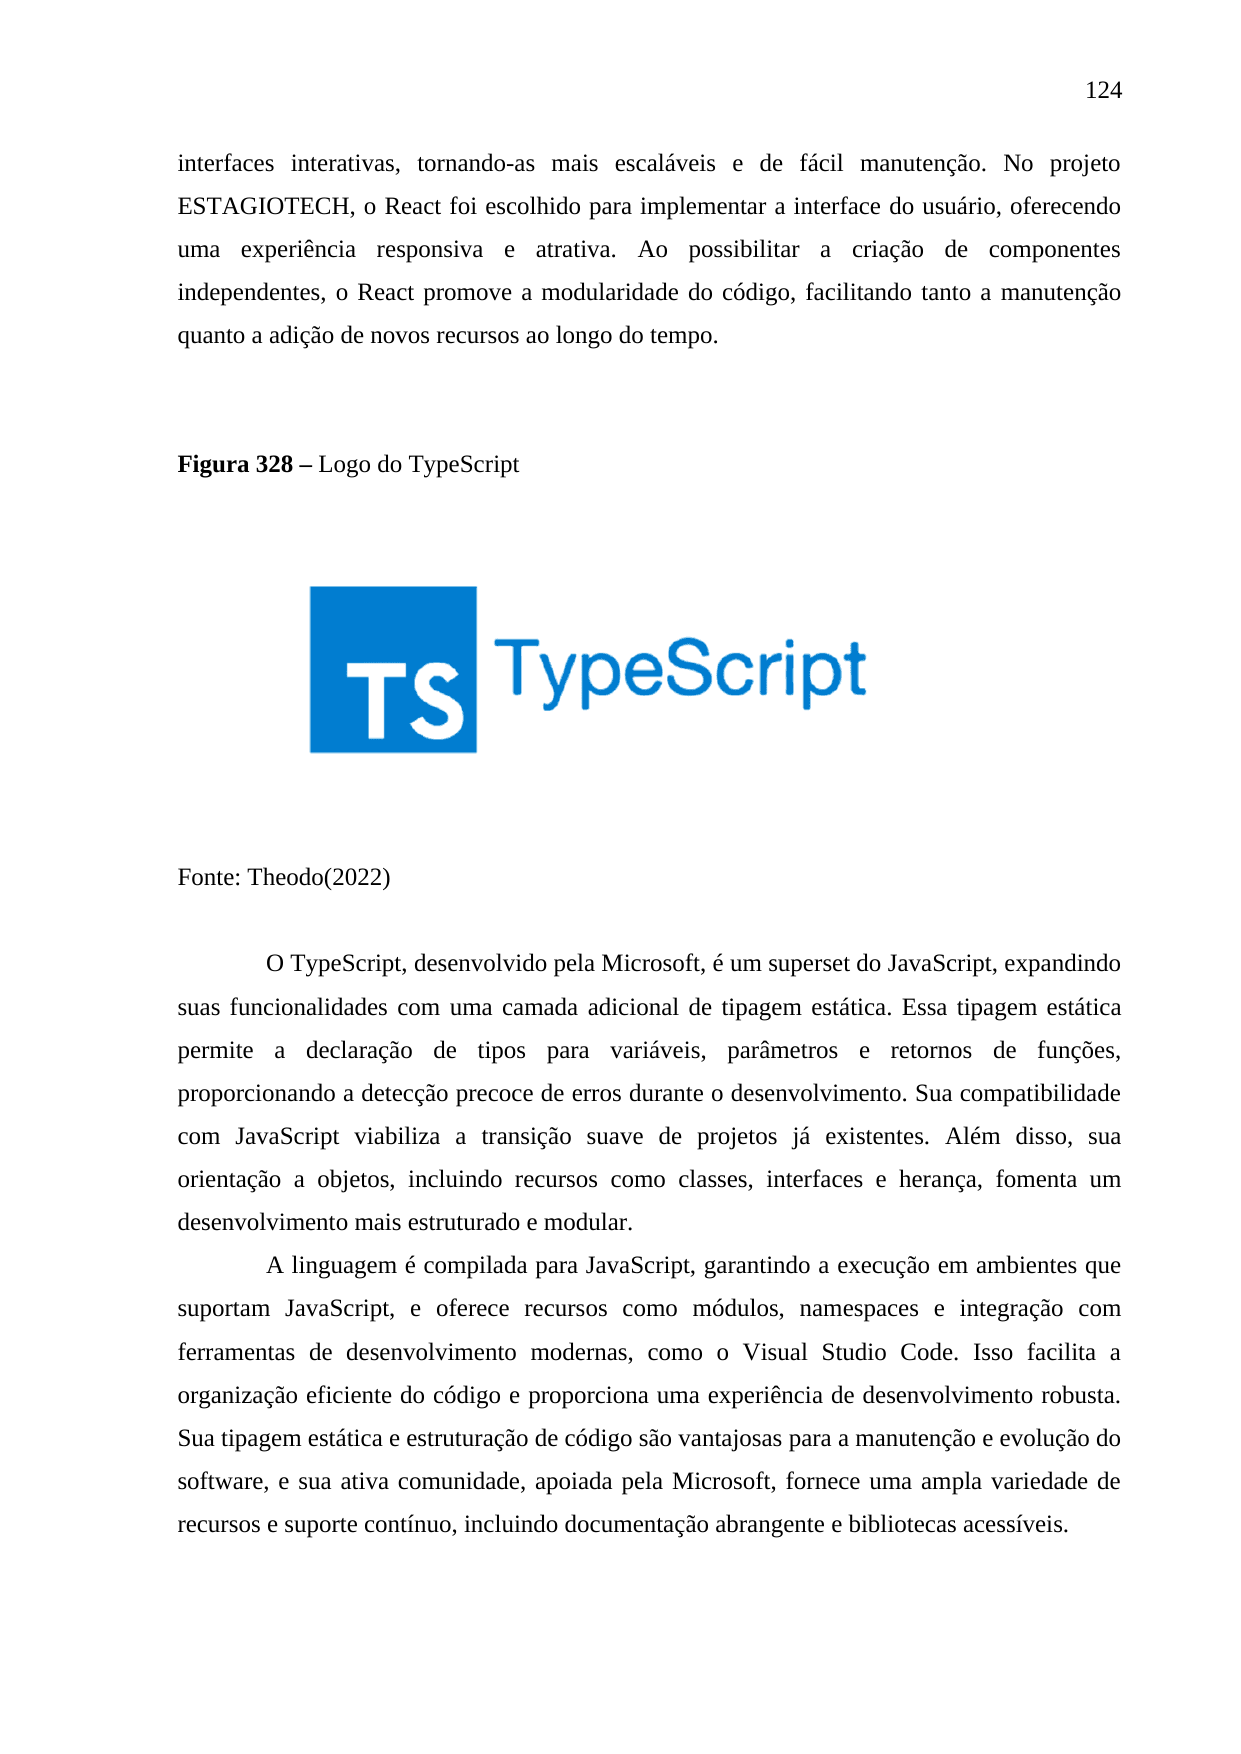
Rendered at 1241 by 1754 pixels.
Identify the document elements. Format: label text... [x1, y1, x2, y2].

text O TypeScript, desenvolvido pela Microsoft, é um superset do JavaScript, expandindo suas funcionalidades com uma camada adicional de tipagem estática. Essa tipagem estática permite a declaração de tipos para variáveis, parâmetros e retornos de funções, proporcionando a detecção precoce de erros durante o desenvolvimento. Sua compatibilidade com JavaScript viabiliza a transição suave de projetos já existentes. Além disso, sua orientação a objetos, incluindo recursos como classes, interfaces e herança, fomenta um desenvolvimento mais estruturado e modular. [177, 948, 1122, 1236]
text A linguagem é compilada para JavaScript, garantindo a execução em ambientes que suportam JavaScript, e oferece recursos como módulos, namespaces e integração com ferramentas de desenvolvimento modernas, como o Visual Studio Code. Isso facilita a organização eficiente do código e proporciona uma experiência de desenvolvimento robusta. Sua tipagem estática e estruturação de código são vantajosas para a manutenção e evolução do software, e sua ativa comunidade, apoiada pela Microsoft, fornece uma ampla variedade de recursos e suporte contínuo, incluindo documentação abrangente e bibliotecas acessíveis. [177, 1250, 1122, 1538]
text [177, 148, 1122, 349]
text Figura 32 – Logo do TypeScript [177, 449, 1122, 478]
picture [265, 478, 941, 848]
text Fonte: Theodo(2022) [177, 862, 1122, 891]
